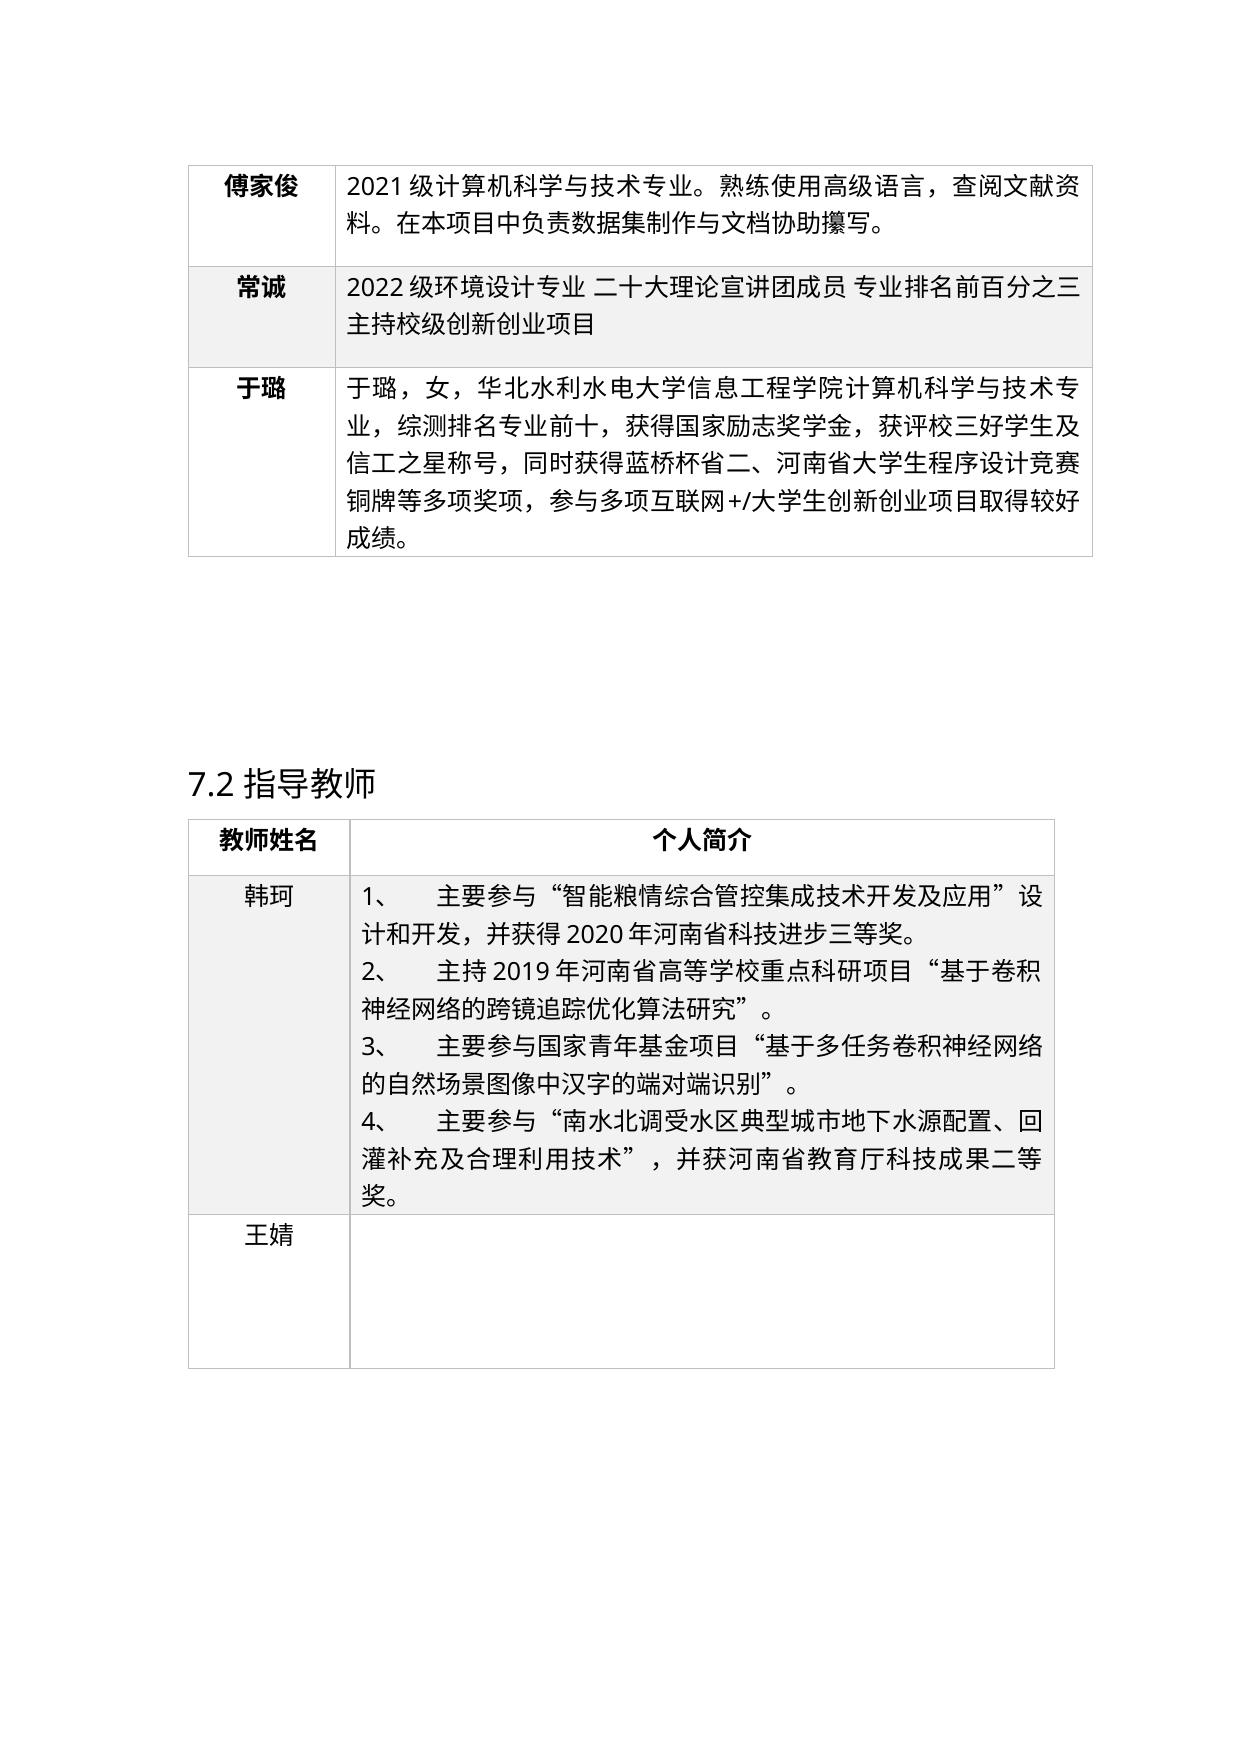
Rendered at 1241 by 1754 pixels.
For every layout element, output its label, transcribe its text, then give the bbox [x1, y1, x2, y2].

table_cell 傅家俊 [189, 166, 335, 266]
table_cell 1、 主要参与“智能粮情综合管控集成技术开发及应用”设计和开发，并获得2020年河南省科技进步三等奖。 2、 主持2019年河南省高等学校重点科研项目“基于卷积神经网络的跨镜追踪优化算法研究”。 3、 主要参与国家青年基金项目“基于多任务卷积神经网络的自然场景图像中汉字的端对端识别”。 4、 主要参与“南水北调受水区典型城市地下水源配置、回灌补充及合理利用技术”，并获河南省教育厅科技成果二等奖。 [351, 876, 1054, 1214]
text 7.2 指导教师 [187, 744, 1053, 819]
table_cell [351, 1215, 1054, 1368]
table_header 教师姓名 [189, 820, 349, 875]
table_cell 韩珂 [189, 876, 349, 1214]
table_header 个人简介 [351, 820, 1054, 875]
table_cell 于璐，女，华北水利水电大学信息工程学院计算机科学与技术专业，综测排名专业前十，获得国家励志奖学金，获评校三好学生及信工之星称号，同时获得蓝桥杯省二、河南省大学生程序设计竞赛铜牌等多项奖项，参与多项互联网+/大学生创新创业项目取得较好成绩。 [336, 368, 1092, 556]
table_cell 2021级计算机科学与技术专业。熟练使用高级语言，查阅文献资料。在本项目中负责数据集制作与文档协助攥写。 [336, 166, 1092, 266]
table_cell 常诚 [189, 267, 335, 367]
table_cell 2022级环境设计专业 二十大理论宣讲团成员 专业排名前百分之三 主持校级创新创业项目 [336, 267, 1092, 367]
table_cell 王婧 [189, 1215, 349, 1368]
table_cell 于璐 [189, 368, 335, 556]
